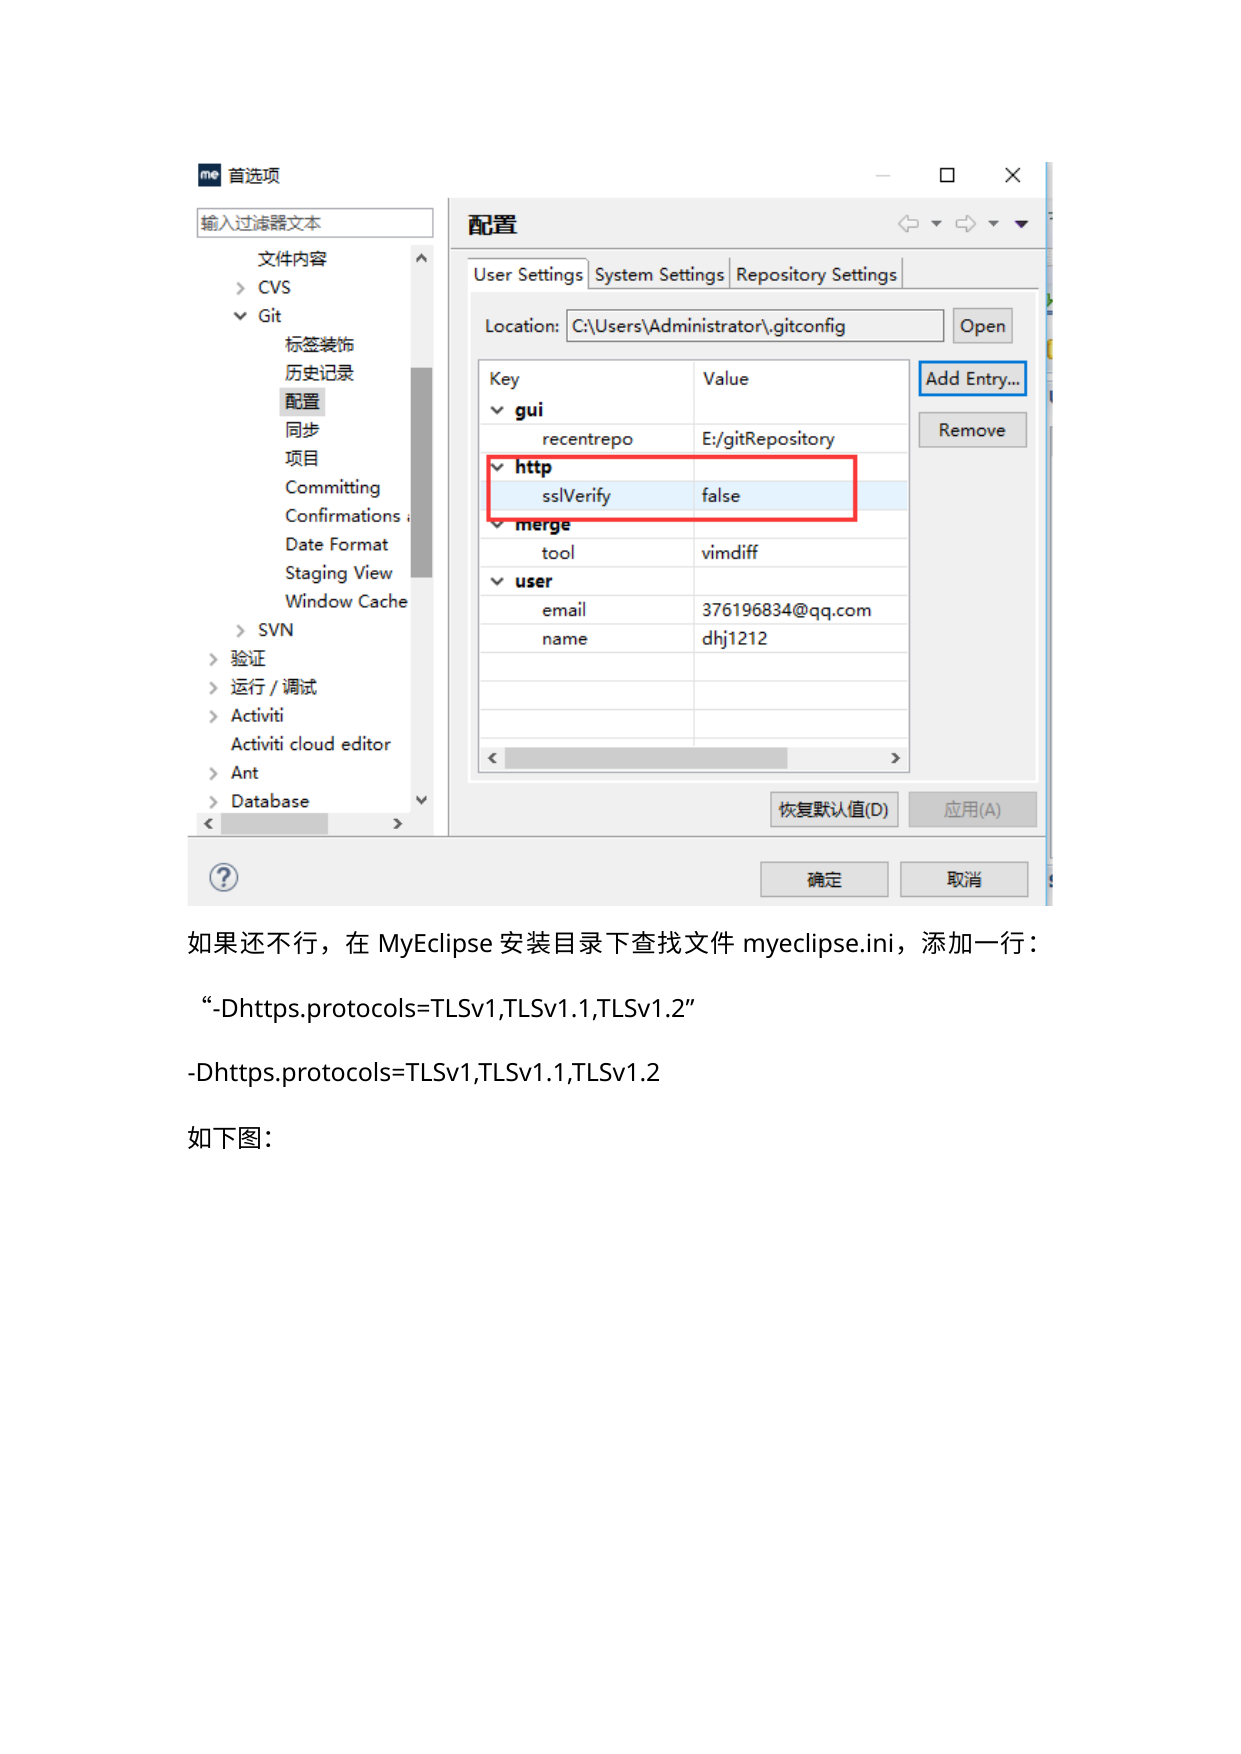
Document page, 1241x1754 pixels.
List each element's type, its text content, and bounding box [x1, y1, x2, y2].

text 如果还不行，在MyEclipse安装目录下查找文件myeclipse.ini，添加一行：“-Dhttps.protocols=TLSv1,TLSv1.1,TLSv1.2” [187, 909, 1053, 1039]
picture [187, 162, 1053, 906]
text -Dhttps.protocols=TLSv1,TLSv1.1,TLSv1.2 [187, 1039, 1053, 1104]
text 如下图： [187, 1104, 1053, 1169]
